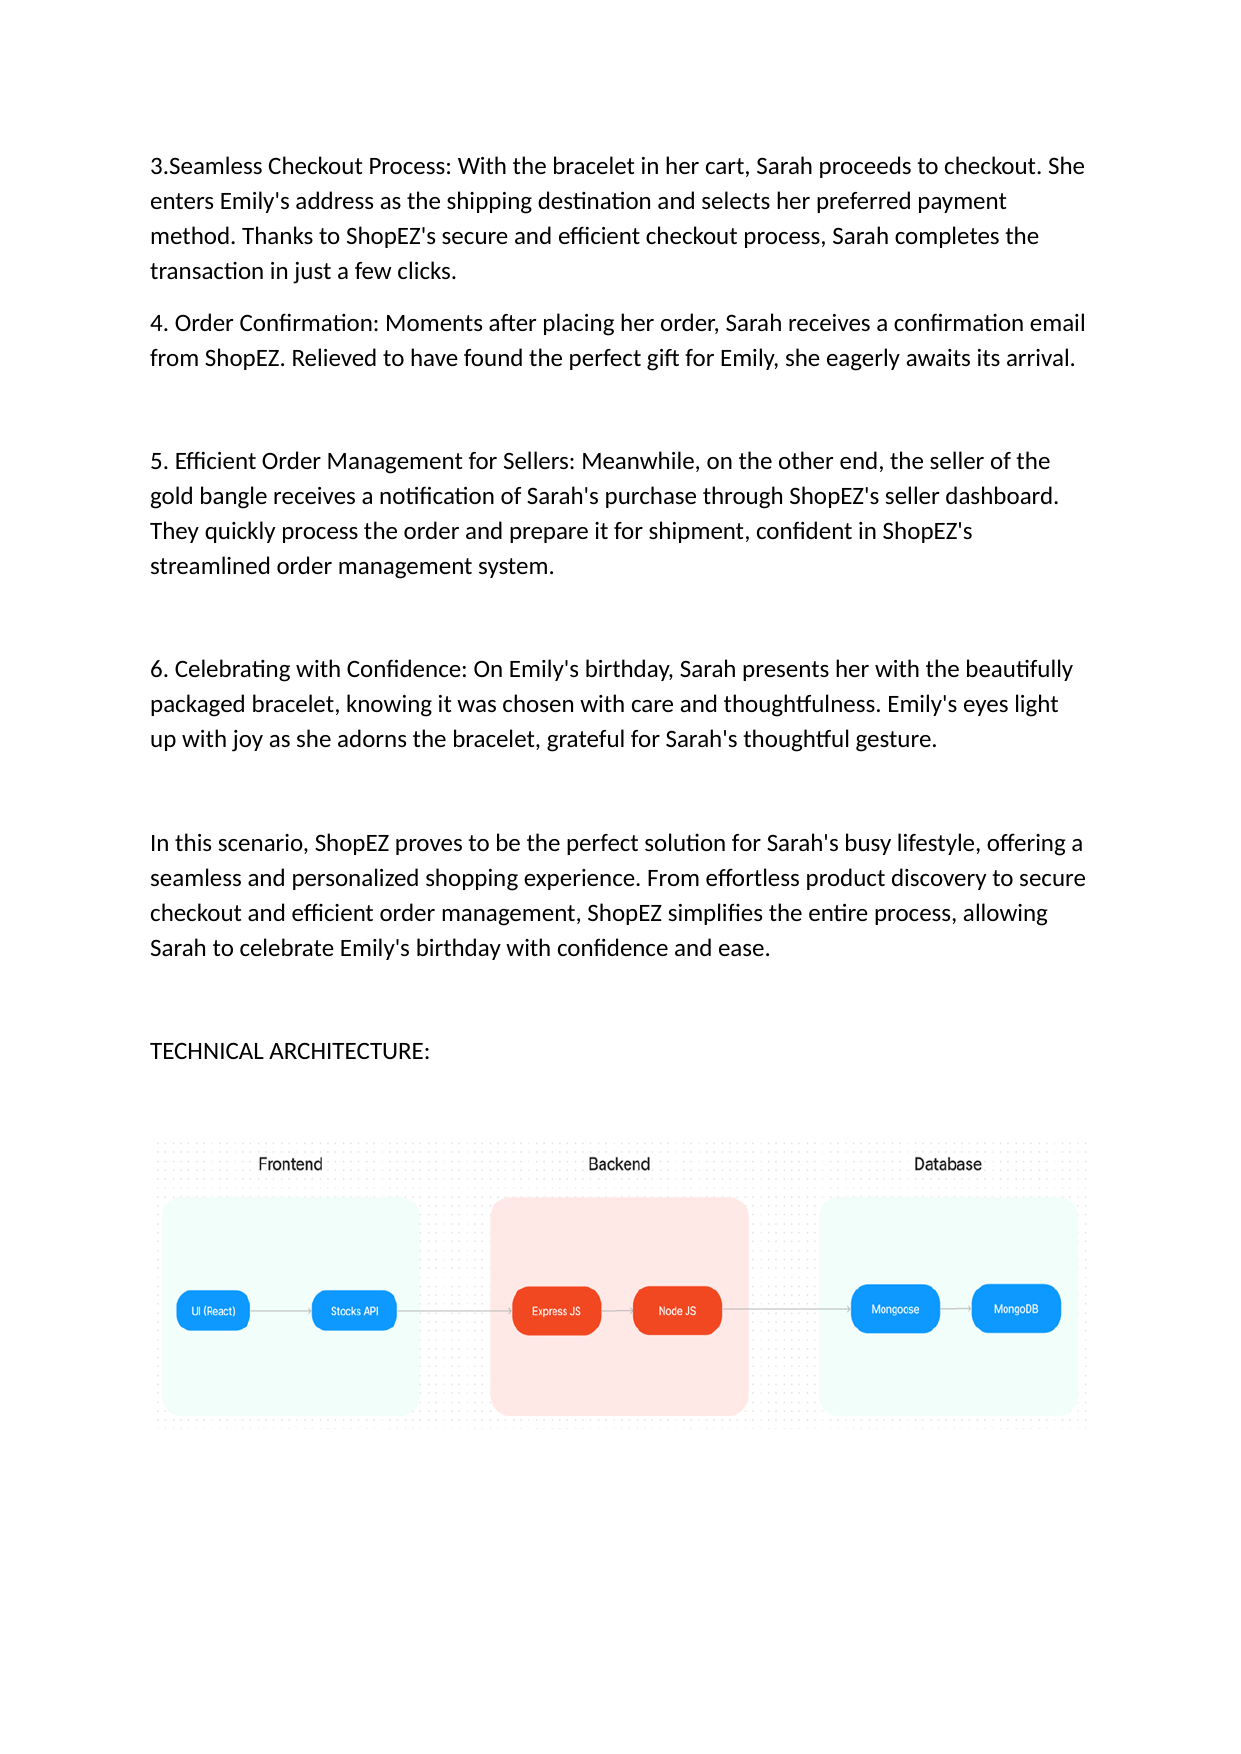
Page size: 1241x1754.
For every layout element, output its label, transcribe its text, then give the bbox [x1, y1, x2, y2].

picture [150, 1138, 1091, 1429]
text In this scenario, ShopEZ proves to be the perfect solution for Sarah's busy lifestyle, offering a seamless and personalized shopping experience. From effortless product discovery to secure checkout and efficient order management, ShopEZ simplifies the entire process, allowing Sarah to celebrate Emily's birthday with confidence and ease. [150, 827, 1090, 962]
text TECHNICAL ARCHITECTURE: [150, 1035, 1090, 1066]
text 3.Seamless Checkout Process: With the bracelet in her cart, Sarah proceeds to checkout. She enters Emily's address as the shipping destination and selects her preferred payment method. Thanks to ShopEZ's secure and efficient checkout process, Sarah completes the transaction in just a few clicks. [150, 150, 1090, 286]
text 5. Efficient Order Management for Sellers: Meanwhile, on the other end, the seller of the gold bangle receives a notification of Sarah's purchase through ShopEZ's seller dashboard. They quickly process the order and prepare it for shipment, confident in ShopEZ's streamlined order management system. [150, 445, 1090, 581]
text 4. Order Confirmation: Moments after placing her order, Sarah receives a confirmation email from ShopEZ. Relieved to have found the perfect gift for Emily, she eagerly awaits its arrival. [150, 307, 1090, 372]
text 6. Celebrating with Confidence: On Emily's birthday, Sarah presents her with the beautifully packaged bracelet, knowing it was chosen with care and thoughtfulness. Emily's eyes light up with joy as she adorns the bracelet, grateful for Sarah's thoughtful gesture. [150, 653, 1090, 754]
